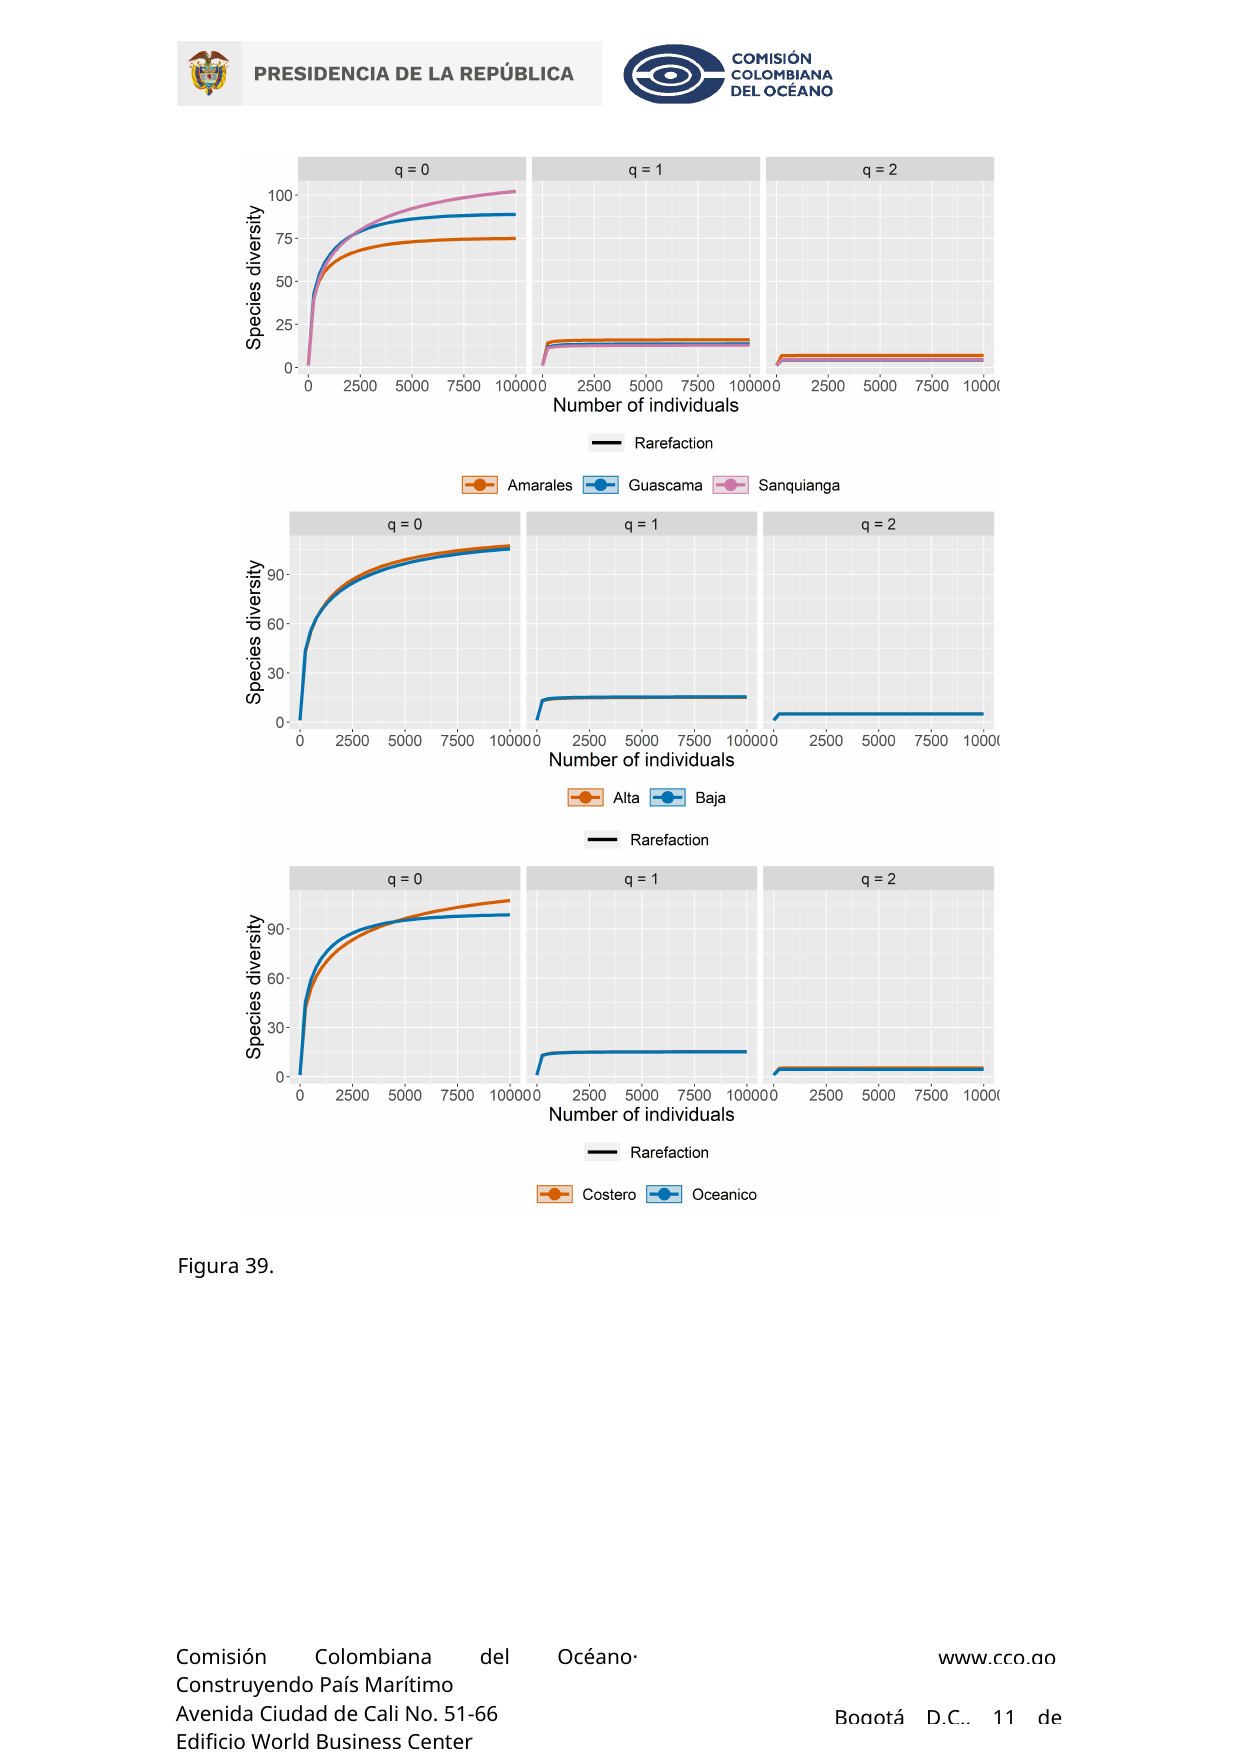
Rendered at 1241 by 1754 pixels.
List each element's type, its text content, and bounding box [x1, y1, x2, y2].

picture [642, 42, 824, 107]
picture [177, 41, 603, 106]
picture [240, 151, 1000, 1215]
text Figura 39. [177, 1252, 1063, 1280]
